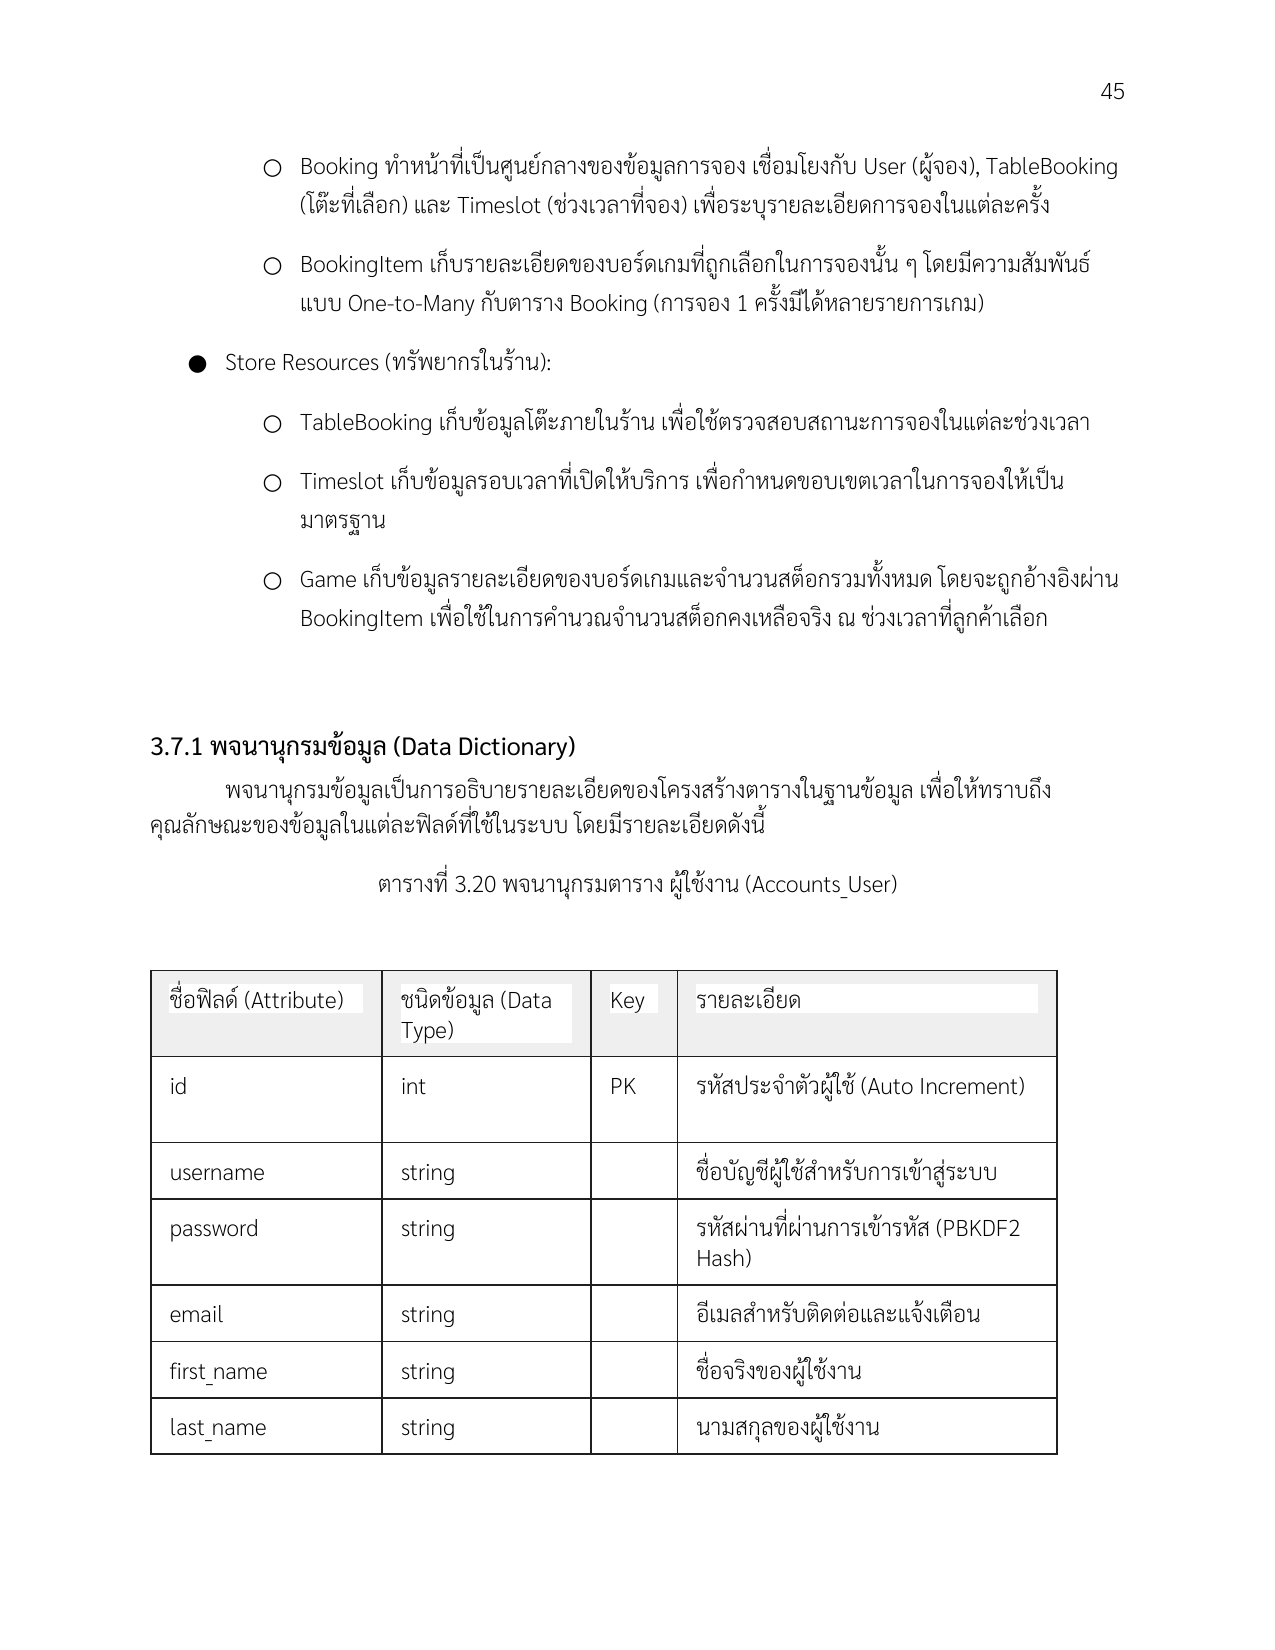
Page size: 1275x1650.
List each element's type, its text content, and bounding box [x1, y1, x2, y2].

table_cell email [152, 1286, 381, 1341]
table_header ชื่อฟิลด์ (Attribute) [152, 971, 381, 1056]
table_header ชนิดข้อมูล (Data Type) [383, 971, 590, 1056]
table_cell [592, 1143, 677, 1198]
table_cell รหัสผ่านที่ผ่านการเข้ารหัส (PBKDF2 Hash) [678, 1200, 1056, 1284]
table_header Key [592, 971, 677, 1056]
table_cell [592, 1399, 677, 1453]
list BookingItem เก็บรายละเอียดของบอร์ดเกมที่ถูกเลือกในการจองนั้น ๆ โดยมีความสัมพันธ์แบบ One-to-Many กับตาราง Booking (การจอง 1 ครั้งมีได้หลายรายการเกม) [262, 248, 1125, 317]
list Store Resources (ทรัพยากรในร้าน): [187, 346, 1125, 376]
subtitle ตารางที่ 3.20 พจนานุกรมตาราง ผู้ใช้งาน (Accounts_User) [150, 868, 1125, 897]
list TableBooking เก็บข้อมูลโต๊ะภายในร้าน เพื่อใช้ตรวจสอบสถานะการจองในแต่ละช่วงเวลา [262, 406, 1125, 436]
table_cell รหัสประจำตัวผู้ใช้ (Auto Increment) [678, 1057, 1056, 1142]
table_cell [592, 1342, 677, 1397]
table_cell first_name [152, 1342, 381, 1397]
table_cell อีเมลสำหรับติดต่อและแจ้งเตือน [678, 1286, 1056, 1341]
table_header รายละเอียด [678, 971, 1056, 1056]
table_cell int [383, 1057, 590, 1142]
list Timeslot เก็บข้อมูลรอบเวลาที่เปิดให้บริการ เพื่อกำหนดขอบเขตเวลาในการจองให้เป็นมาตรฐาน [262, 465, 1125, 534]
table_cell last_name [152, 1399, 381, 1453]
table_cell username [152, 1143, 381, 1198]
list Booking ทำหน้าที่เป็นศูนย์กลางของข้อมูลการจอง เชื่อมโยงกับ User (ผู้จอง), TableBooking (โต๊ะที่เลือก) และ Timeslot (ช่วงเวลาที่จอง) เพื่อระบุรายละเอียดการจองในแต่ละครั้ง [262, 150, 1125, 218]
table_cell [592, 1286, 677, 1341]
table_cell string [383, 1399, 590, 1453]
table_cell ชื่อบัญชีผู้ใช้สำหรับการเข้าสู่ระบบ [678, 1143, 1056, 1198]
table_cell นามสกุลของผู้ใช้งาน [678, 1399, 1056, 1453]
table_cell ชื่อจริงของผู้ใช้งาน [678, 1342, 1056, 1397]
subtitle 3.7.1 พจนานุกรมข้อมูล (Data Dictionary) [150, 729, 1125, 761]
list Game เก็บข้อมูลรายละเอียดของบอร์ดเกมและจำนวนสต็อกรวมทั้งหมด โดยจะถูกอ้างอิงผ่าน BookingItem เพื่อใช้ในการคำนวณจำนวนสต็อกคงเหลือจริง ณ ช่วงเวลาที่ลูกค้าเลือก [262, 563, 1125, 632]
table_cell [592, 1200, 677, 1284]
table_cell string [383, 1200, 590, 1284]
table_cell string [383, 1342, 590, 1397]
table_cell string [383, 1143, 590, 1198]
text พจนานุกรมข้อมูลเป็นการอธิบายรายละเอียดของโครงสร้างตารางในฐานข้อมูล เพื่อให้ทราบถึงคุณลักษณะของข้อมูลในแต่ละฟิลด์ที่ใช้ในระบบ โดยมีรายละเอียดดังนี้ [150, 774, 1125, 838]
table_cell id [152, 1057, 381, 1142]
table_cell PK [592, 1057, 677, 1142]
table_cell password [152, 1200, 381, 1284]
table_cell string [383, 1286, 590, 1341]
